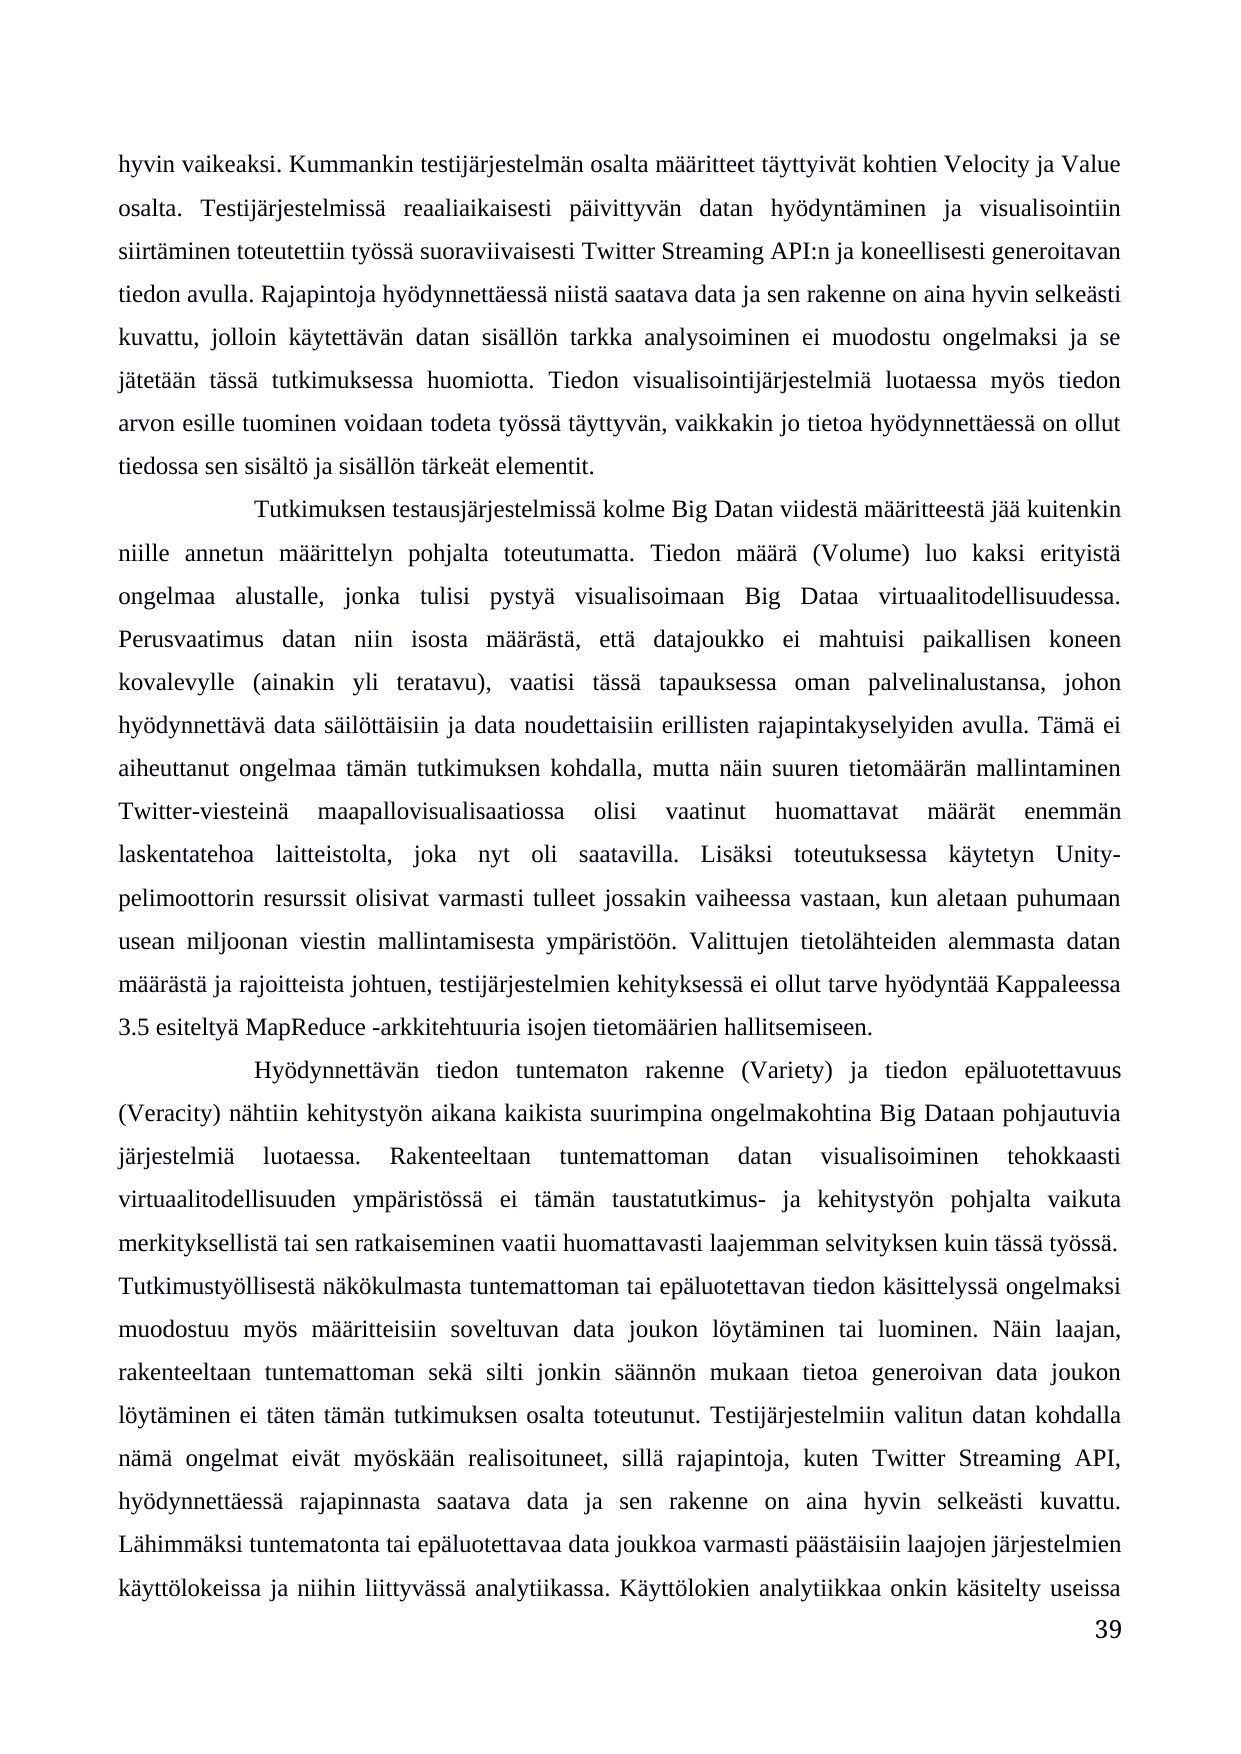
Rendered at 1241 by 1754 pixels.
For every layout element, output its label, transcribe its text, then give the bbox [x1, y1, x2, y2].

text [118, 1271, 1122, 1601]
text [118, 149, 1122, 480]
text Hyödynnettävän tiedon tuntematon rakenne (Variety) ja tiedon epäluotettavuus (Veracity) nähtiin kehitystyön aikana kaikista suurimpina ongelmakohtina Big Dataan pohjautuvia järjestelmiä luotaessa. Rakenteeltaan tuntemattoman datan visualisoiminen tehokkaasti virtuaalitodellisuuden ympäristössä ei tämän taustatutkimus- ja kehitystyön pohjalta vaikuta merkityksellistä tai sen ratkaiseminen vaatii huomattavasti laajemman selvityksen kuin tässä työssä. [118, 1055, 1122, 1256]
text Tutkimuksen testausjärjestelmissä kolme Big Datan viidestä määritteestä jää kuitenkin niille annetun määrittelyn pohjalta toteutumatta. Tiedon määrä (Volume) luo kaksi erityistä ongelmaa alustalle, jonka tulisi pystyä visualisoimaan Big Dataa virtuaalitodellisuudessa. Perusvaatimus datan niin isosta määrästä, että datajoukko ei mahtuisi paikallisen koneen kovalevylle (ainakin yli teratavu), vaatisi tässä tapauksessa oman palvelinalustansa, johon hyödynnettävä data säilöttäisiin ja data noudettaisiin erillisten rajapintakyselyiden avulla. Tämä ei aiheuttanut ongelmaa tämän tutkimuksen kohdalla, mutta näin suuren tietomäärän mallintaminen Twitter-viesteinä maapallovisualisaatiossa olisi vaatinut huomattavat määrät enemmän laskentatehoa laitteistolta, joka nyt oli saatavilla. Lisäksi toteutuksessa käytetyn Unity-pelimoottorin resurssit olisivat varmasti tulleet jossakin vaiheessa vastaan, kun aletaan puhumaan usean miljoonan viestin mallintamisesta ympäristöön. Valittujen tietolähteiden alemmasta datan määrästä ja rajoitteista johtuen, testijärjestelmien kehityksessä ei ollut tarve hyödyntää Kappaleessa 3.5 esiteltyä MapReduce -arkkitehtuuria isojen tietomäärien hallitsemiseen. [118, 494, 1122, 1041]
